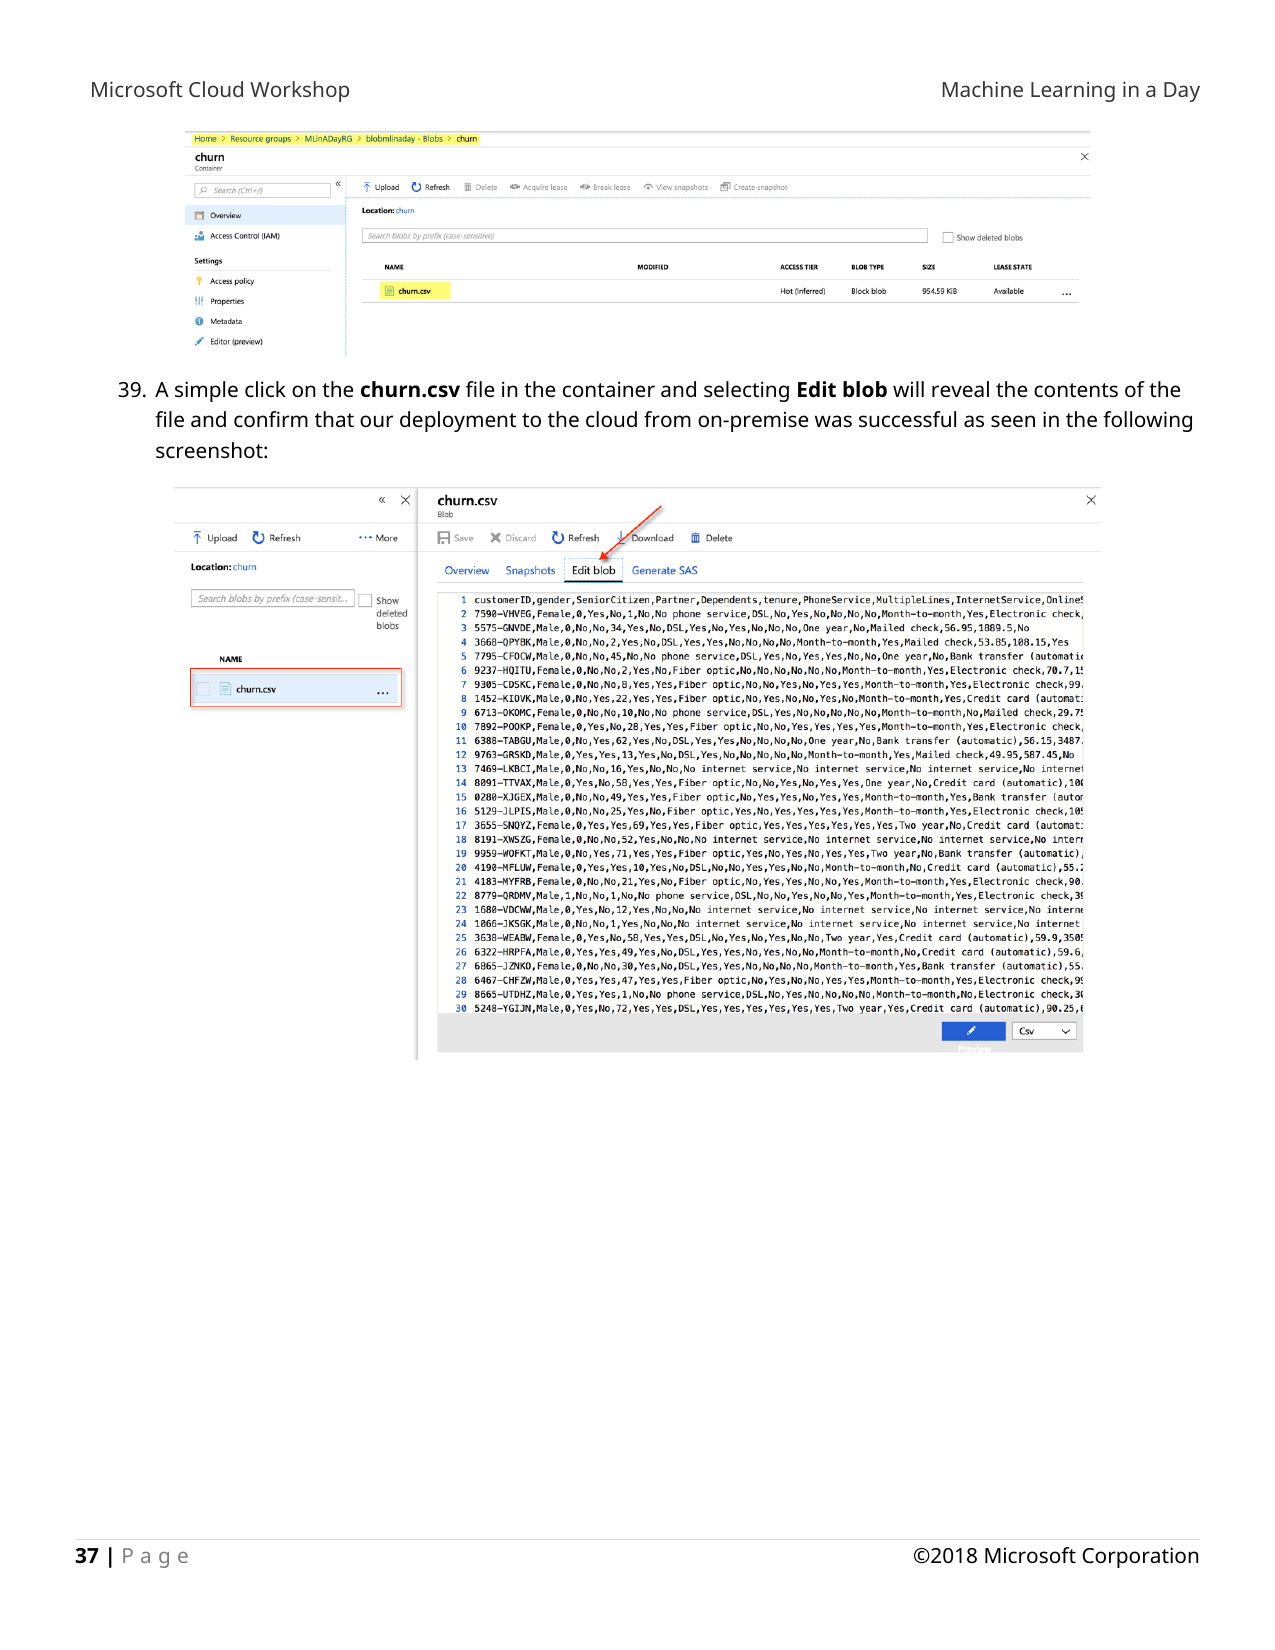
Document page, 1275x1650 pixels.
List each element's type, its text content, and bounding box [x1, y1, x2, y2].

picture [173, 483, 1102, 1060]
picture [184, 131, 1091, 356]
list A simple click on the churn.csv file in the container and selecting Edit blob will reveal the contents of the file and confirm that our deployment to the cloud from on-premise was successful as seen in the following screenshot: [118, 375, 1200, 464]
